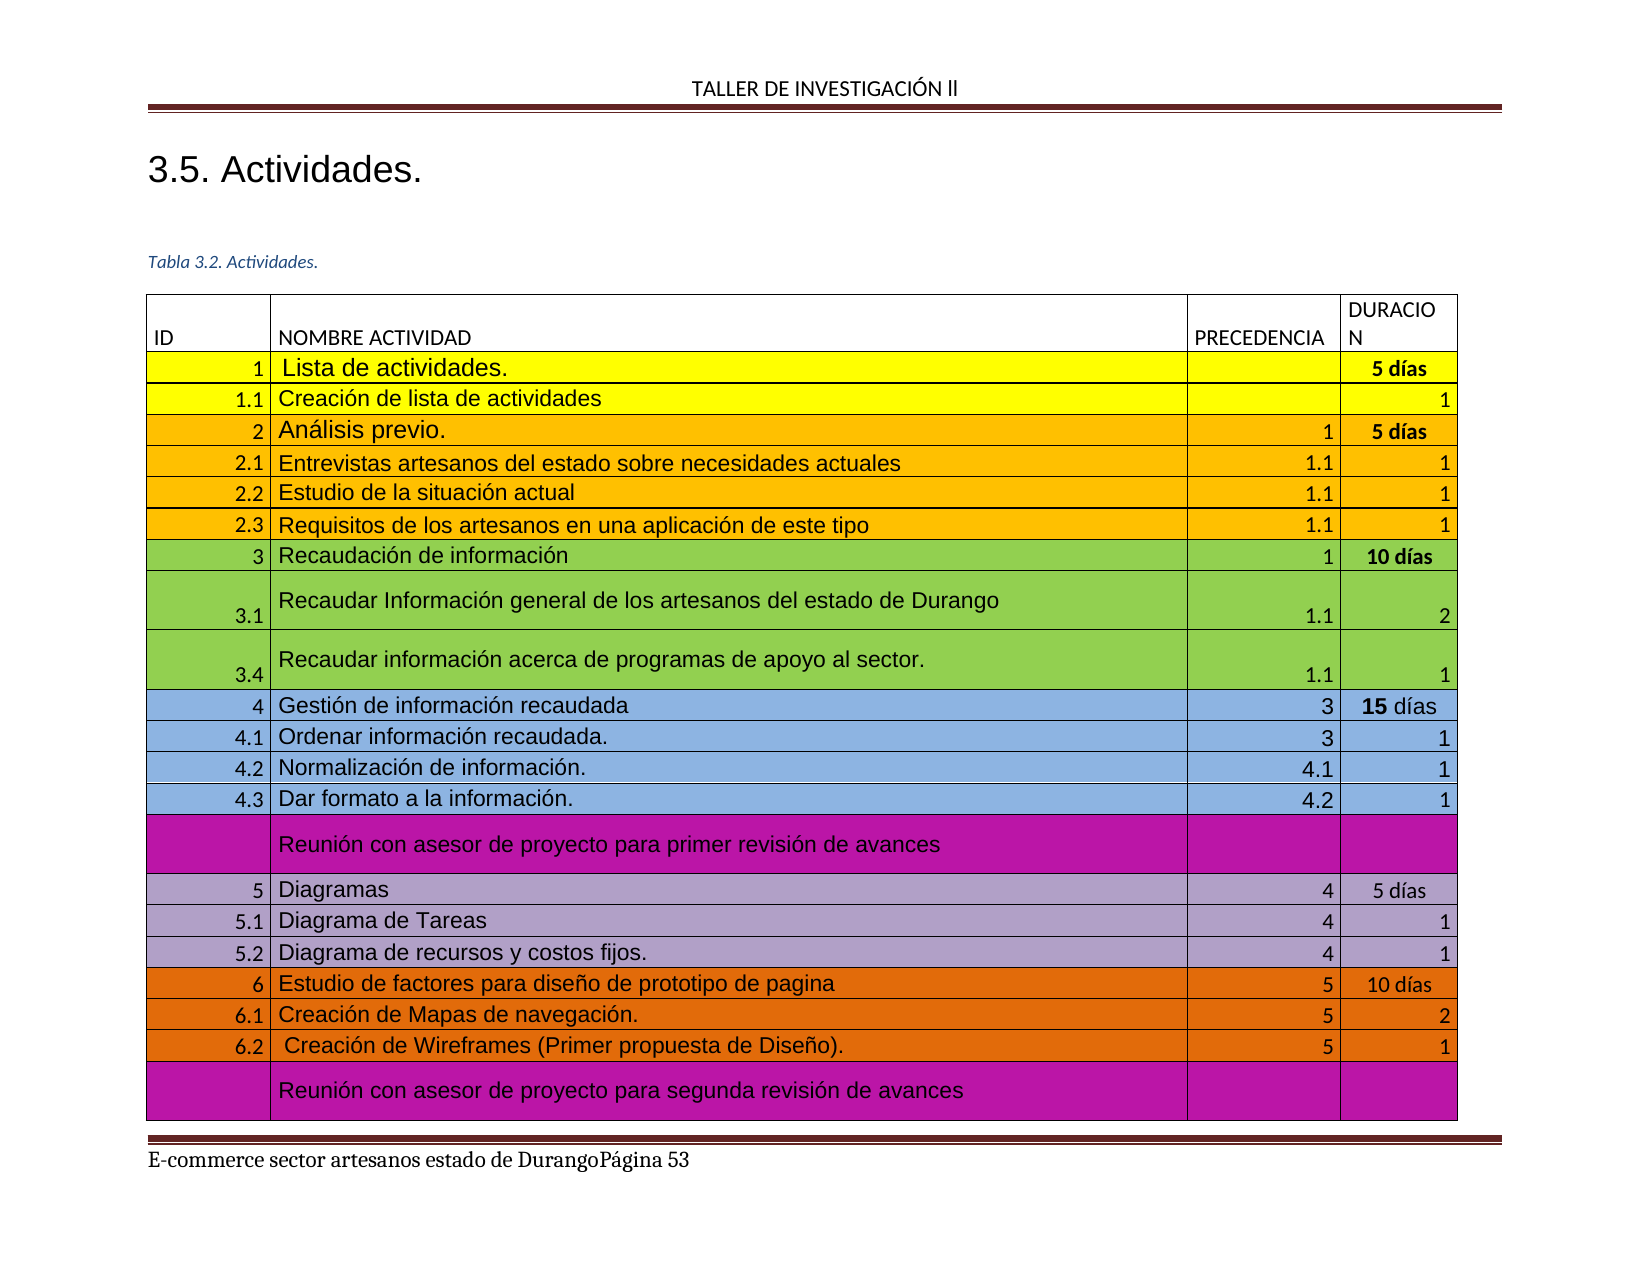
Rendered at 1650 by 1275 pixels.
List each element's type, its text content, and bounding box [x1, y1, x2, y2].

table_cell 5 días [1341, 352, 1457, 382]
table_cell 1.1 [1188, 509, 1340, 539]
table_cell [147, 815, 270, 873]
table_cell 2 [147, 415, 270, 445]
table_cell Diagrama de Tareas [271, 905, 1187, 936]
table_cell Creación de lista de actividades [271, 384, 1187, 414]
table_cell Estudio de factores para diseño de prototipo de pagina [271, 968, 1187, 998]
table_cell 1 [1341, 721, 1457, 751]
table_header DURACION [1341, 295, 1457, 351]
table_cell [1341, 815, 1457, 873]
table_cell 2 [1341, 571, 1457, 629]
table_cell 1.1 [1188, 477, 1340, 507]
table_cell [1341, 1062, 1457, 1120]
table_cell 1 [1341, 937, 1457, 967]
table_cell 1.1 [1188, 446, 1340, 476]
table_cell 1 [1341, 752, 1457, 782]
table_cell Recaudar información acerca de programas de apoyo al sector. [271, 630, 1187, 689]
table_cell 3 [1188, 690, 1340, 720]
table_cell 4.1 [1188, 752, 1340, 782]
table_cell [147, 1062, 270, 1120]
table_cell Reunión con asesor de proyecto para primer revisión de avances [271, 815, 1187, 873]
table_cell 4.3 [147, 784, 270, 814]
table_cell 10 días [1341, 968, 1457, 998]
table_cell 3.4 [147, 630, 270, 689]
text Tabla 3.2. Actividades. [148, 250, 1502, 273]
table_cell 10 días [1341, 540, 1457, 570]
table_cell 1 [1188, 415, 1340, 445]
table_cell 4 [1188, 937, 1340, 967]
table_cell Diagramas [271, 874, 1187, 904]
table_header PRECEDENCIA [1188, 295, 1340, 351]
table_cell Entrevistas artesanos del estado sobre necesidades actuales [271, 446, 1187, 476]
table_cell 3.1 [147, 571, 270, 629]
table_cell 5 [1188, 999, 1340, 1029]
table_cell 1 [1341, 384, 1457, 414]
table_header ID [147, 295, 270, 351]
table_cell [1188, 1062, 1340, 1120]
table_cell 5.1 [147, 905, 270, 936]
table_cell 1 [1341, 477, 1457, 507]
table_cell 5 días [1341, 874, 1457, 904]
table_cell 5 [1188, 1030, 1340, 1061]
table_cell 5 días [1341, 415, 1457, 445]
table_cell 4.2 [1188, 784, 1340, 814]
table_cell 15 días [1341, 690, 1457, 720]
table_cell Recaudar Información general de los artesanos del estado de Durango [271, 571, 1187, 629]
table_cell Análisis previo. [271, 415, 1187, 445]
table_cell 1 [1341, 630, 1457, 689]
table_cell Creación de Mapas de navegación. [271, 999, 1187, 1029]
table_cell 1 [1341, 446, 1457, 476]
table_cell 2 [1341, 999, 1457, 1029]
table_cell 6.2 [147, 1030, 270, 1061]
table_cell 3 [147, 540, 270, 570]
table_cell 1 [1341, 905, 1457, 936]
table_cell 1 [1341, 1030, 1457, 1061]
table_cell 2.2 [147, 477, 270, 507]
table_cell [1188, 815, 1340, 873]
subtitle 3.5. Actividades. [148, 148, 1502, 191]
table_cell 6 [147, 968, 270, 998]
table_cell 4.1 [147, 721, 270, 751]
table_cell 5 [1188, 968, 1340, 998]
table_cell [1188, 384, 1340, 414]
table_cell 6.1 [147, 999, 270, 1029]
table_cell 1 [1341, 784, 1457, 814]
table_cell 2.1 [147, 446, 270, 476]
table_cell Reunión con asesor de proyecto para segunda revisión de avances [271, 1062, 1187, 1120]
table_cell Normalización de información. [271, 752, 1187, 782]
table_cell Lista de actividades. [271, 352, 1187, 382]
table_cell 1.1 [1188, 630, 1340, 689]
table_cell 1 [1341, 509, 1457, 539]
table_cell 1.1 [1188, 571, 1340, 629]
table_cell 1 [1188, 540, 1340, 570]
table_cell 5.2 [147, 937, 270, 967]
table_cell Creación de Wireframes (Primer propuesta de Diseño). [271, 1030, 1187, 1061]
table_header NOMBRE ACTIVIDAD [271, 295, 1187, 351]
table_cell 4.2 [147, 752, 270, 782]
table_cell 4 [1188, 905, 1340, 936]
table_cell Estudio de la situación actual [271, 477, 1187, 507]
table_cell Recaudación de información [271, 540, 1187, 570]
table_cell 1.1 [147, 384, 270, 414]
table_cell 2.3 [147, 509, 270, 539]
table_cell Gestión de información recaudada [271, 690, 1187, 720]
table_cell Requisitos de los artesanos en una aplicación de este tipo [271, 509, 1187, 539]
table_cell 5 [147, 874, 270, 904]
table_cell 1 [147, 352, 270, 382]
table_cell Ordenar información recaudada. [271, 721, 1187, 751]
table_cell Dar formato a la información. [271, 784, 1187, 814]
table_cell 3 [1188, 721, 1340, 751]
table_cell Diagrama de recursos y costos fijos. [271, 937, 1187, 967]
table_cell 4 [147, 690, 270, 720]
table_cell 4 [1188, 874, 1340, 904]
table_cell [1188, 352, 1340, 382]
